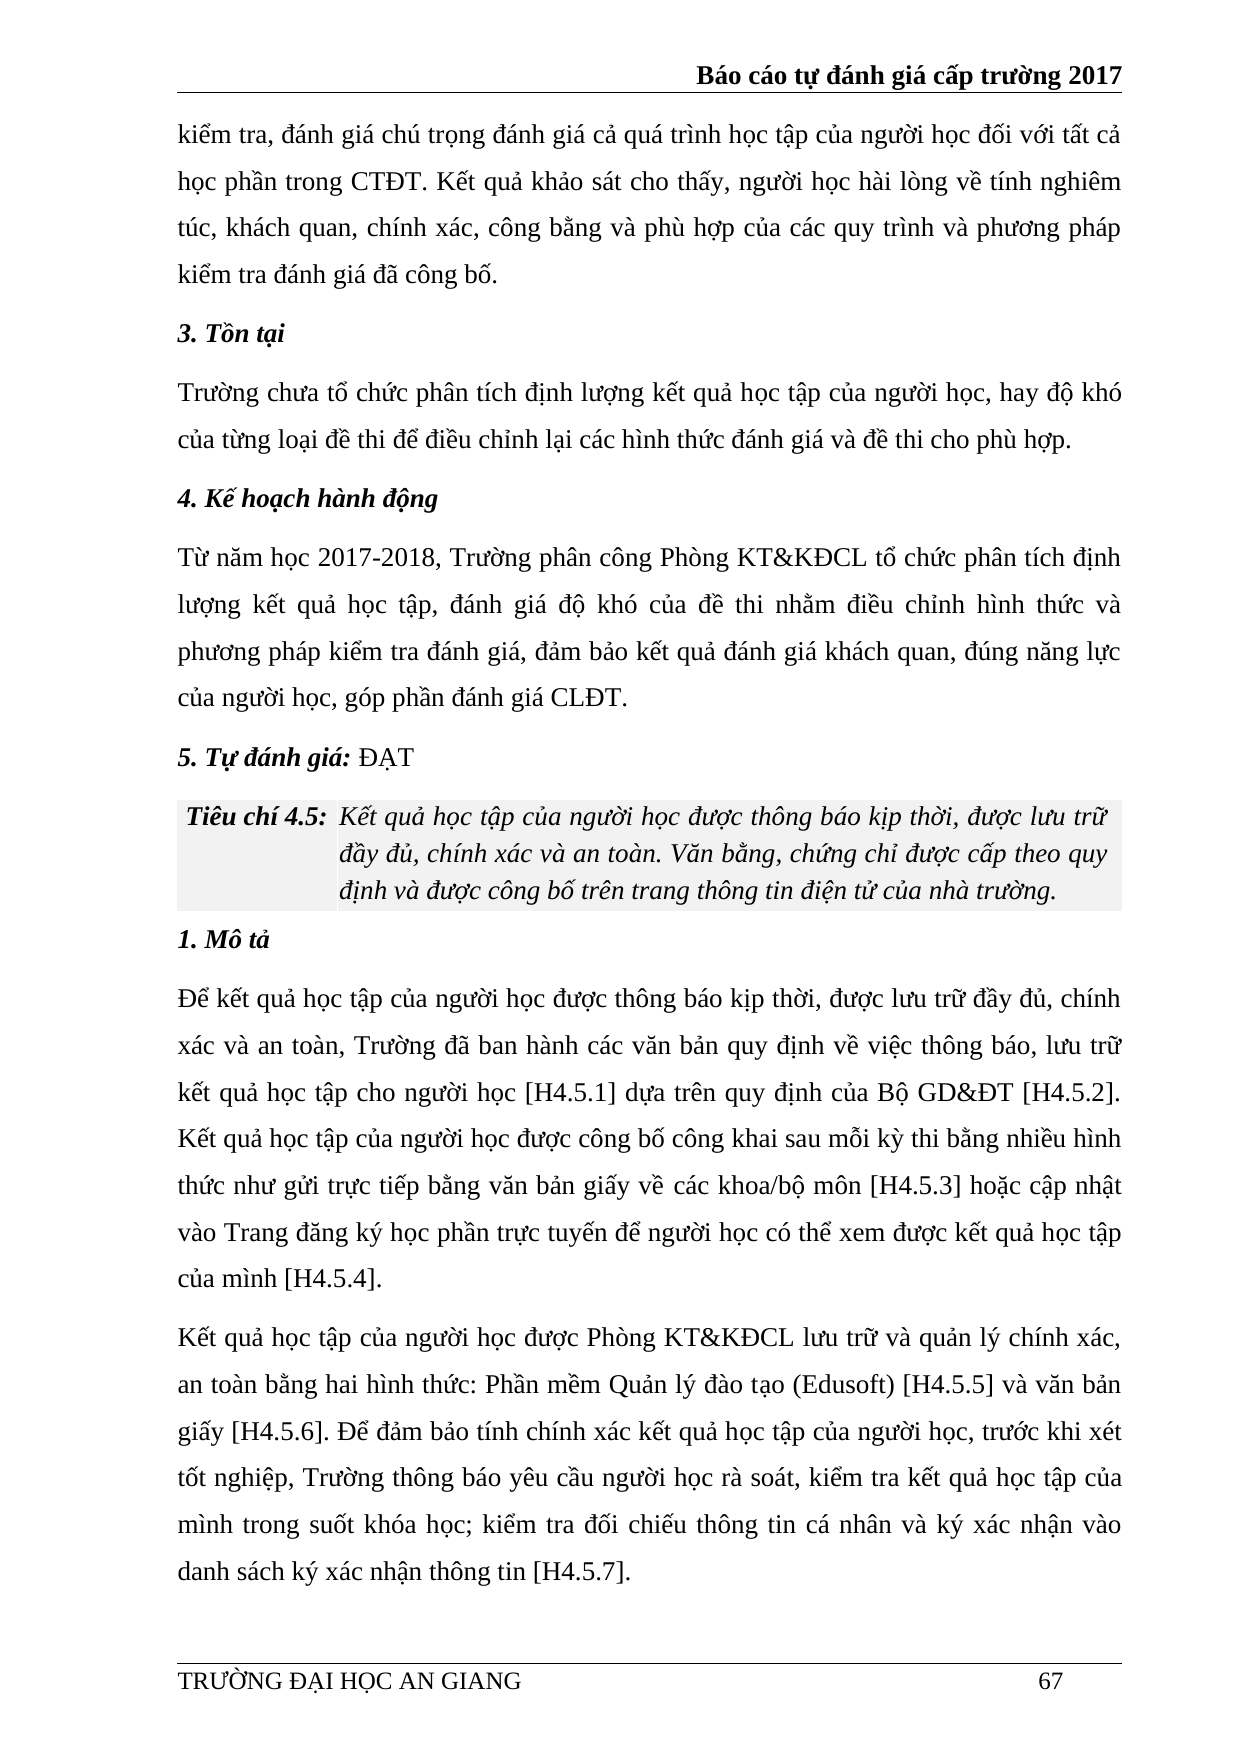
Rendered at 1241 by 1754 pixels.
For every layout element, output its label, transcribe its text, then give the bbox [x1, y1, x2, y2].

text 3. Tồn tại [177, 317, 1122, 348]
text 4. Kế hoạch hành động [177, 482, 1122, 513]
text Trường chưa tổ chức phân tích định lượng kết quả học tập của người học, hay độ khó của từng loại đề thi để điều chỉnh lại các hình thức đánh giá và đề thi cho phù hợp. [177, 376, 1122, 454]
table_header Kết quả học tập của người học được thông báo kịp thời, được lưu trữ đầy đủ, chính xác và an toàn. Văn bằng, chứng chỉ được cấp theo quy định và được công bố trên trang thông tin điện tử của nhà trường. [338, 800, 1122, 911]
text 1. Mô tả [177, 923, 1122, 954]
table_header Tiêu chí 4.5: [177, 800, 337, 911]
text Từ năm học 2017-2018, Trường phân công Phòng KT&KĐCL tổ chức phân tích định lượng kết quả học tập, đánh giá độ khó của đề thi nhằm điều chỉnh hình thức và phương pháp kiểm tra đánh giá, đảm bảo kết quả đánh giá khách quan, đúng năng lực của người học, góp phần đánh giá CLĐT. [177, 541, 1122, 713]
text 5. Tự đánh giá: ĐẠT [177, 741, 1122, 772]
text Kết quả học tập của người học được Phòng KT&KĐCL lưu trữ và quản lý chính xác, an toàn bằng hai hình thức: Phần mềm Quản lý đào tạo (Edusoft) [H4.5.5] và văn bản giấy [H4.5.6]. Để đảm bảo tính chính xác kết quả học tập của người học, trước khi xét tốt nghiệp, Trường thông báo yêu cầu người học rà soát, kiểm tra kết quả học tập của mình trong suốt khóa học; kiểm tra đối chiếu thông tin cá nhân và ký xác nhận vào danh sách ký xác nhận thông tin [H4.5.7]. [177, 1322, 1122, 1586]
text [177, 118, 1122, 289]
text Để kết quả học tập của người học được thông báo kịp thời, được lưu trữ đầy đủ, chính xác và an toàn, Trường đã ban hành các văn bản quy định về việc thông báo, lưu trữ kết quả học tập cho người học [H4.5.1] dựa trên quy định của Bộ GD&ĐT [H4.5.2]. Kết quả học tập của người học được công bố công khai sau mỗi kỳ thi bằng nhiều hình thức như gửi trực tiếp bằng văn bản giấy về các khoa/bộ môn [H4.5.3] hoặc cập nhật vào Trang đăng ký học phần trực tuyến để người học có thể xem được kết quả học tập của mình [H4.5.4]. [177, 982, 1122, 1293]
